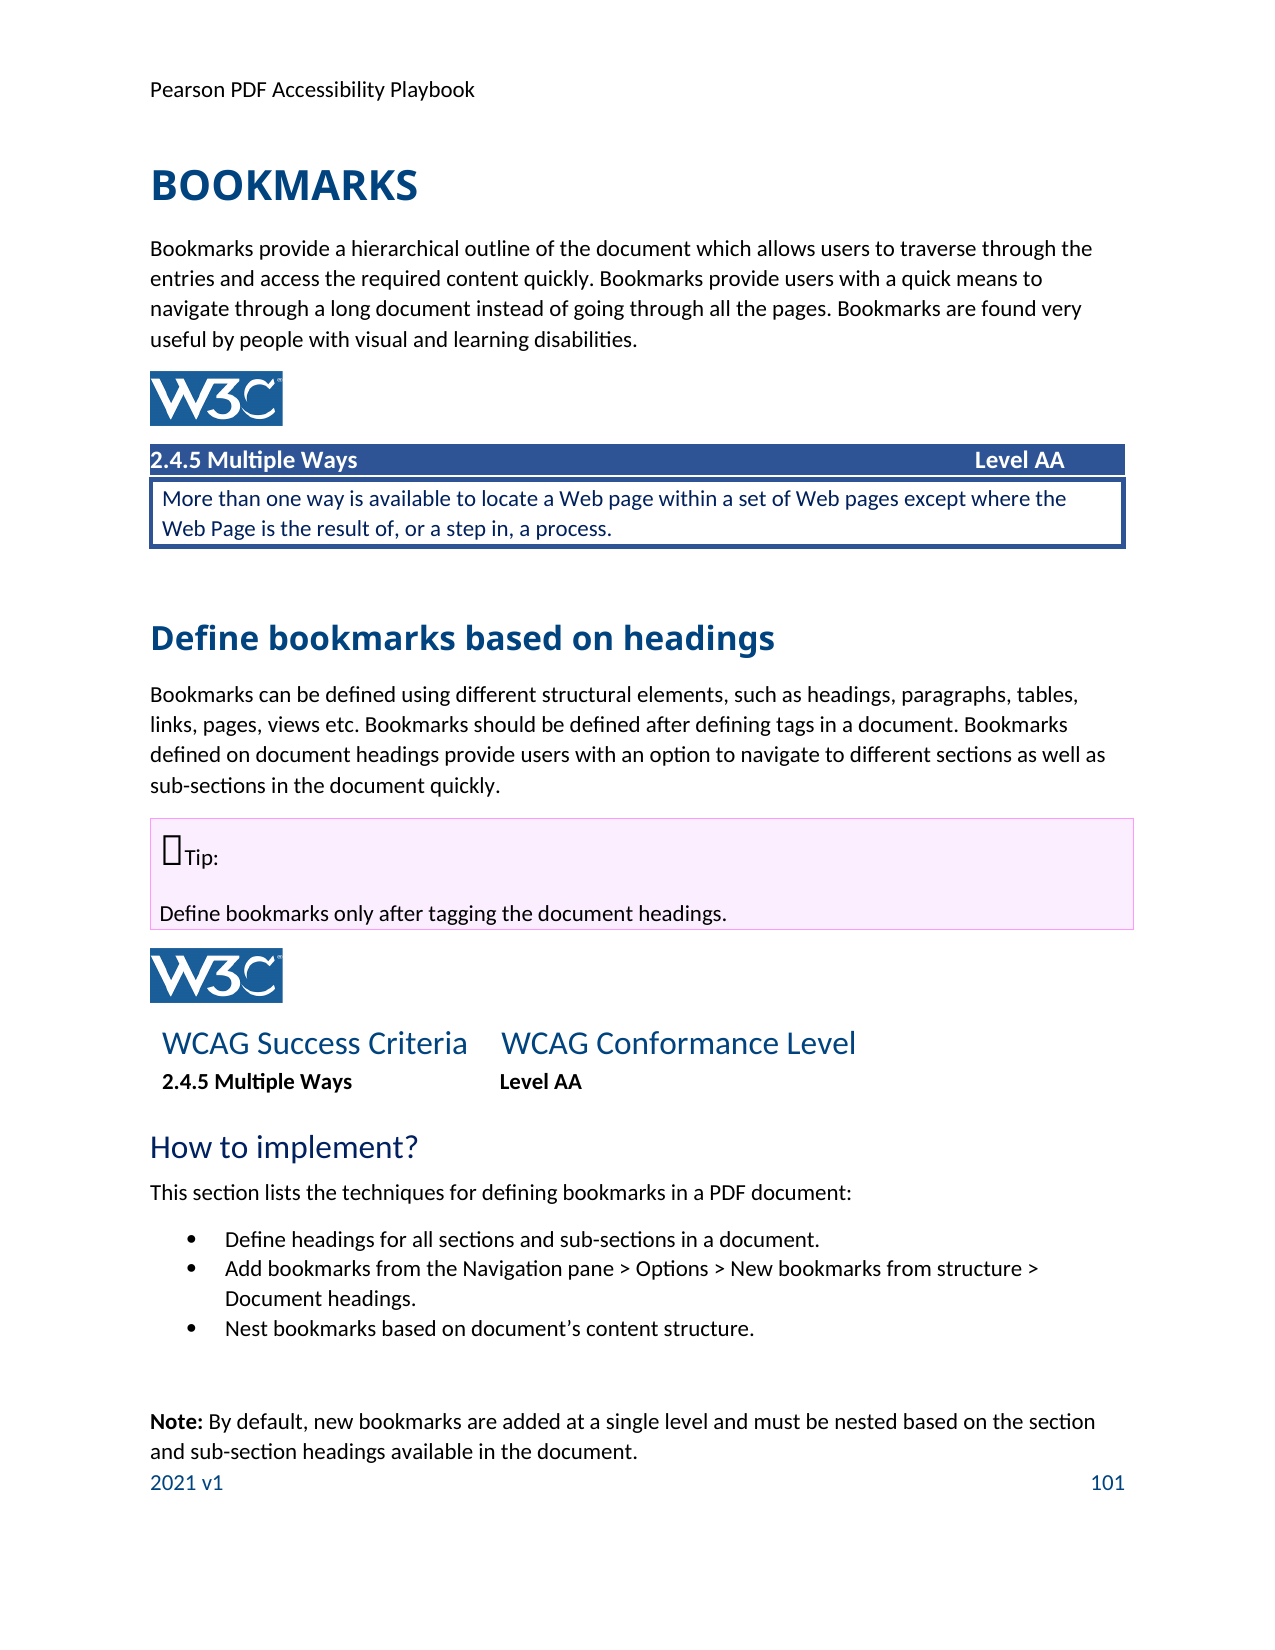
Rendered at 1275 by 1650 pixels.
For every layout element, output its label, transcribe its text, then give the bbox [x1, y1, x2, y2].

text Bookmarks can be defined using different structural elements, such as headings, paragraphs, tables, links, pages, views etc. Bookmarks should be defined after defining tags in a document. Bookmarks defined on document headings provide users with an option to navigate to different sections as well as sub-sections in the document quickly. [150, 680, 1125, 799]
list Nest bookmarks based on document’s content structure. [187, 1314, 1125, 1342]
table_cell 2.4.5 Multiple Ways [151, 1067, 488, 1121]
text Bookmarks provide a hierarchical outline of the document which allows users to traverse through the entries and access the required content quickly. Bookmarks provide users with a quick means to navigate through a long document instead of going through all the pages. Bookmarks are found very useful by people with visual and learning disabilities. [150, 234, 1125, 353]
list Define headings for all sections and sub-sections in a document. [187, 1225, 1125, 1253]
subtitle BOOKMARKS [150, 156, 1125, 213]
table_header WCAG Success Criteria [151, 1023, 488, 1066]
text 2.4.5 Multiple Ways Level AA [150, 444, 1125, 475]
subtitle How to implement? [150, 1126, 1125, 1166]
table_header WCAG Conformance Level [489, 1023, 1125, 1066]
table_cell Level AA [489, 1067, 1125, 1121]
subtitle Define bookmarks based on headings [150, 614, 1125, 660]
picture [150, 371, 283, 426]
text Define bookmarks only after tagging the document headings. [151, 896, 1133, 929]
text More than one way is available to locate a Web page within a set of Web pages except where the Web Page is the result of, or a step in, a process. [153, 482, 1121, 544]
picture [150, 948, 283, 1003]
list Add bookmarks from the Navigation pane > Options > New bookmarks from structure > Document headings. [187, 1254, 1125, 1312]
text Note: By default, new bookmarks are added at a single level and must be nested based on the section and sub-section headings available in the document. [150, 1407, 1125, 1465]
text This section lists the techniques for defining bookmarks in a PDF document: [150, 1178, 1125, 1206]
text Tip: [151, 819, 1133, 878]
